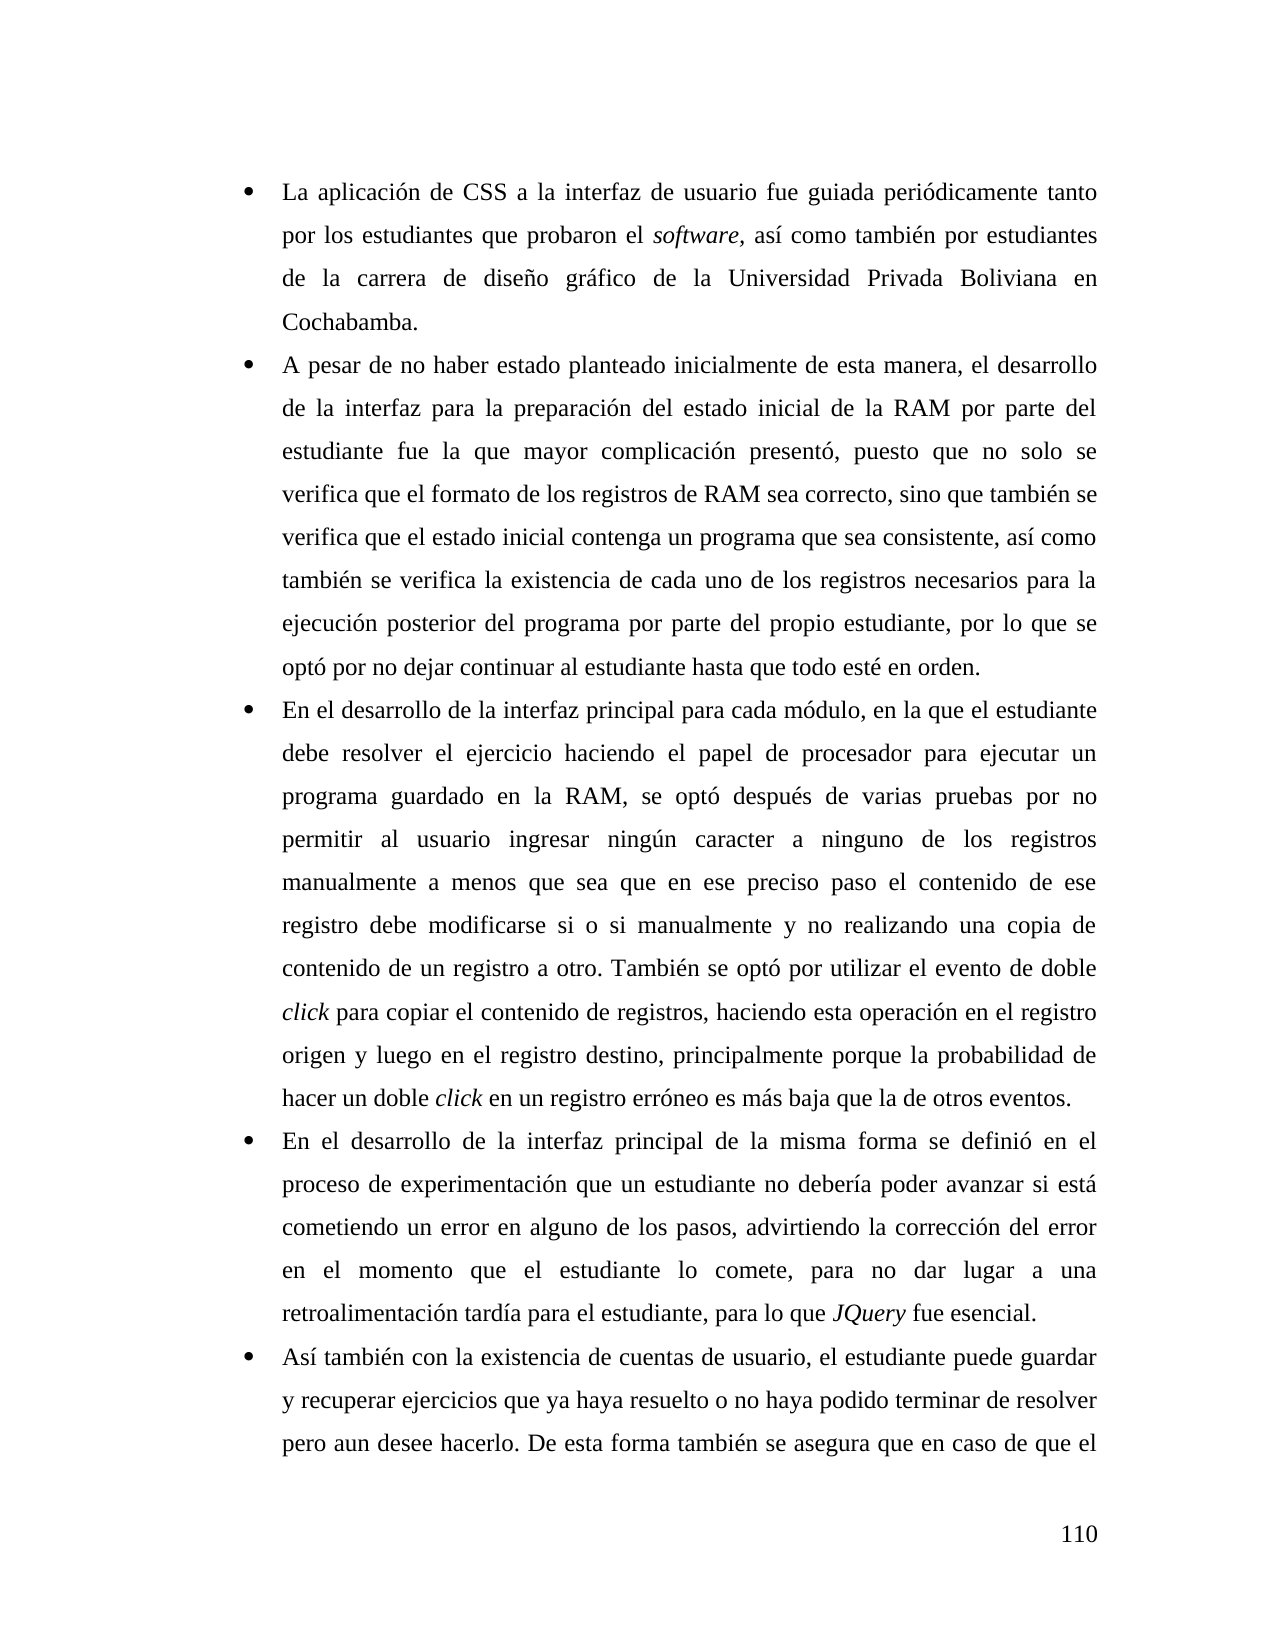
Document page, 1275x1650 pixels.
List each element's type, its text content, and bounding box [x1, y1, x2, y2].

list La aplicación de CSS a la interfaz de usuario fue guiada periódicamente tanto por los estudiantes que probaron el software, así como también por estudiantes de la carrera de diseño gráfico de la Universidad Privada Boliviana en Cochabamba. [244, 177, 1098, 335]
list En el desarrollo de la interfaz principal de la misma forma se definió en el proceso de experimentación que un estudiante no debería poder avanzar si está cometiendo un error en alguno de los pasos, advirtiendo la corrección del error en el momento que el estudiante lo comete, para no dar lugar a una retroalimentación tardía para el estudiante, para lo que JQuery fue esencial. [244, 1126, 1098, 1327]
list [244, 1342, 1098, 1457]
list En el desarrollo de la interfaz principal para cada módulo, en la que el estudiante debe resolver el ejercicio haciendo el papel de procesador para ejecutar un programa guardado en la RAM, se optó después de varias pruebas por no permitir al usuario ingresar ningún caracter a ninguno de los registros manualmente a menos que sea que en ese preciso paso el contenido de ese registro debe modificarse si o si manualmente y no realizando una copia de contenido de un registro a otro. También se optó por utilizar el evento de doble click para copiar el contenido de registros, haciendo esta operación en el registro origen y luego en el registro destino, principalmente porque la probabilidad de hacer un doble click en un registro erróneo es más baja que la de otros eventos. [244, 695, 1098, 1112]
list A pesar de no haber estado planteado inicialmente de esta manera, el desarrollo de la interfaz para la preparación del estado inicial de la RAM por parte del estudiante fue la que mayor complicación presentó, puesto que no solo se verifica que el formato de los registros de RAM sea correcto, sino que también se verifica que el estado inicial contenga un programa que sea consistente, así como también se verifica la existencia de cada uno de los registros necesarios para la ejecución posterior del programa por parte del propio estudiante, por lo que se optó por no dejar continuar al estudiante hasta que todo esté en orden. [244, 350, 1098, 680]
